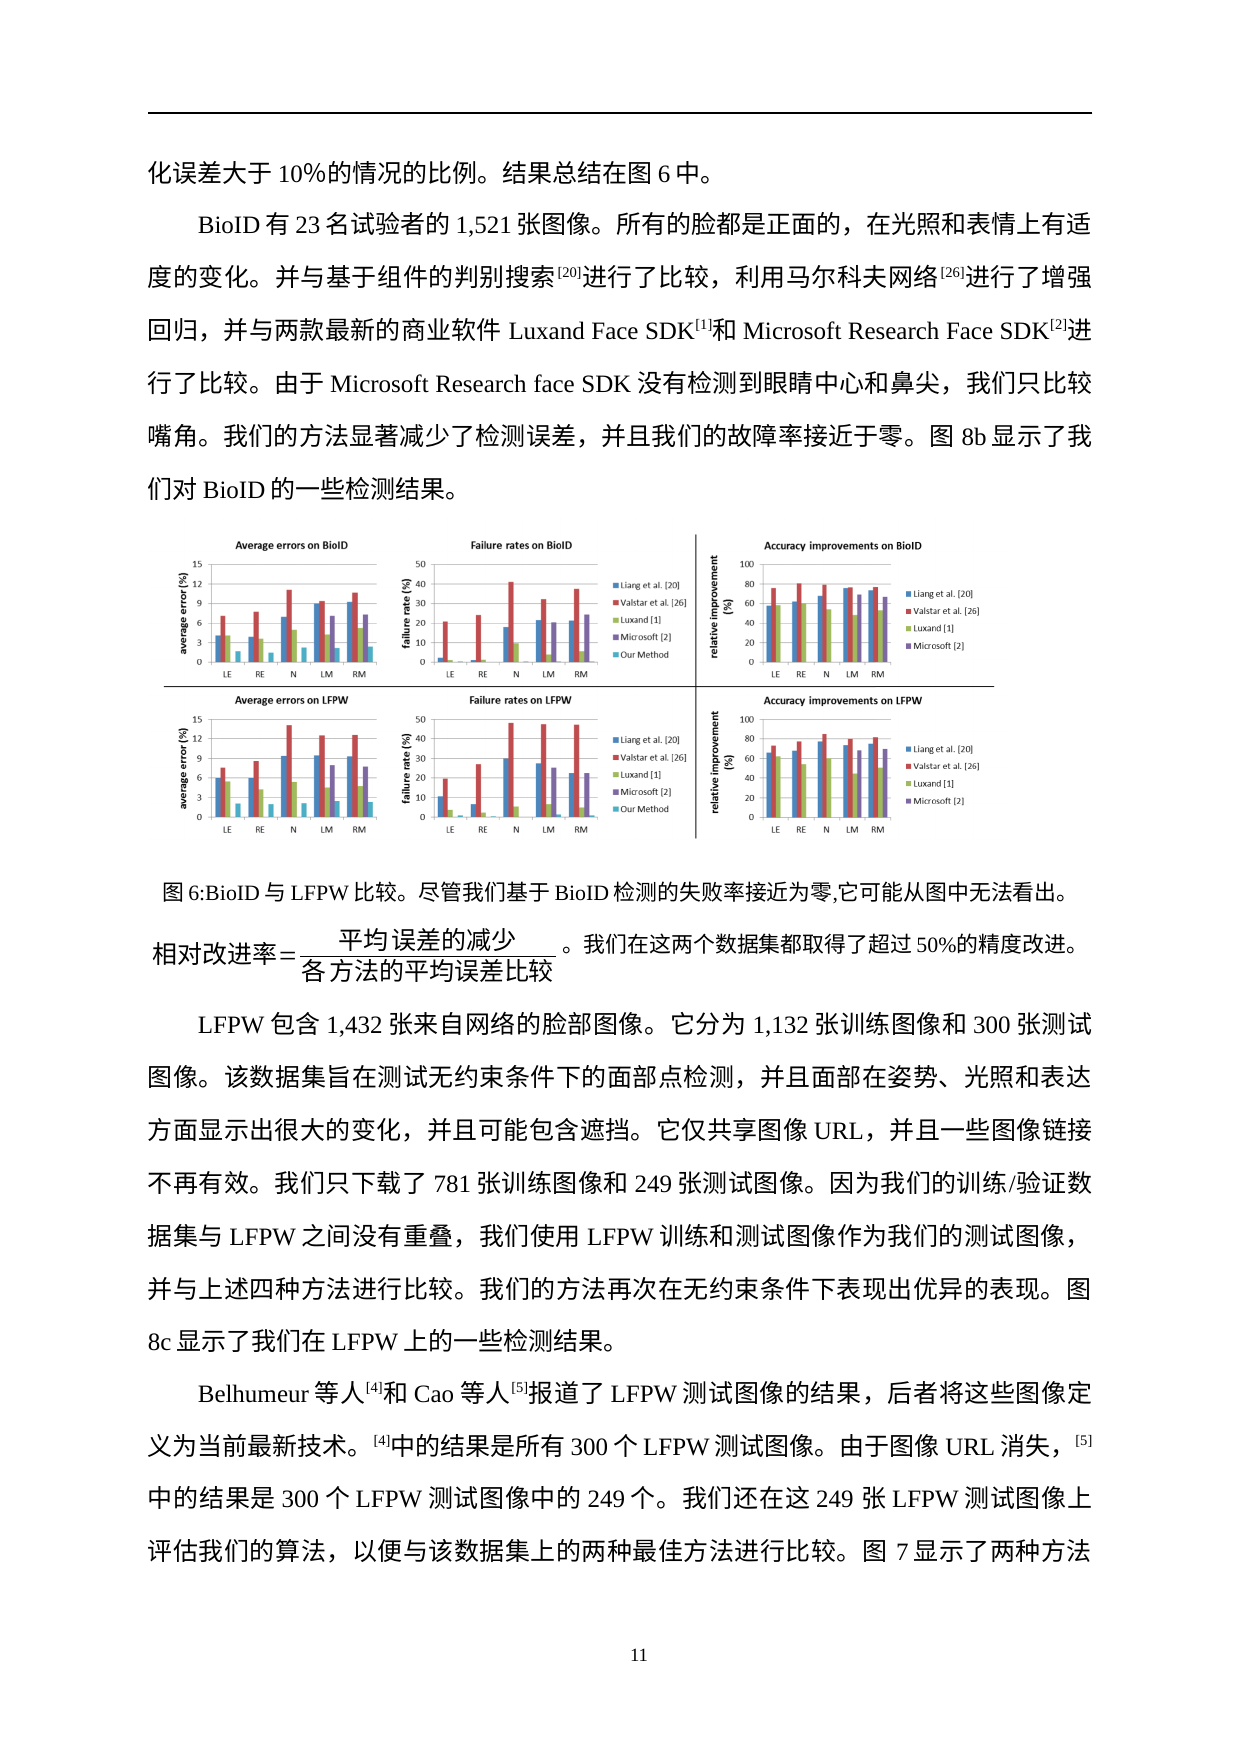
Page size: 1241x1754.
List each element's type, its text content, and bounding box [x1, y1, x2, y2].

text BioID有23名试验者的1,521张图像。所有的脸都是正面的，在光照和表情上有适度的变化。并与基于组件的判别搜索[20]进行了比较，利用马尔科夫网络[26]进行了增强回归，并与两款最新的商业软件Luxand Face SDK[1]和Microsoft Research Face SDK[2]进行了比较。由于Microsoft Research face SDK没有检测到眼睛中心和鼻尖，我们只比较嘴角。我们的方法显著减少了检测误差，并且我们的故障率接近于零。图8b显示了我们对BioID的一些检测结果。 [148, 201, 1092, 509]
picture [147, 516, 1011, 840]
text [148, 1369, 1092, 1572]
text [148, 150, 1092, 194]
text LFPW包含1,432张来自网络的脸部图像。它分为1,132张训练图像和300张测试图像。该数据集旨在测试无约束条件下的面部点检测，并且面部在姿势、光照和表达方面显示出很大的变化，并且可能包含遮挡。它仅共享图像URL，并且一些图像链接不再有效。我们只下载了781张训练图像和249张测试图像。因为我们的训练/验证数据集与LFPW之间没有重叠，我们使用LFPW训练和测试图像作为我们的测试图像，并与上述四种方法进行比较。我们的方法再次在无约束条件下表现出优异的表现。图8c显示了我们在LFPW上的一些检测结果。 [148, 1001, 1092, 1362]
text 图6:BioID与LFPW比较。尽管我们基于BioID检测的失败率接近为零,它可能从图中无法看出。 。我们在这两个数据集都取得了超过50%的精度改进。 [148, 869, 1092, 1001]
